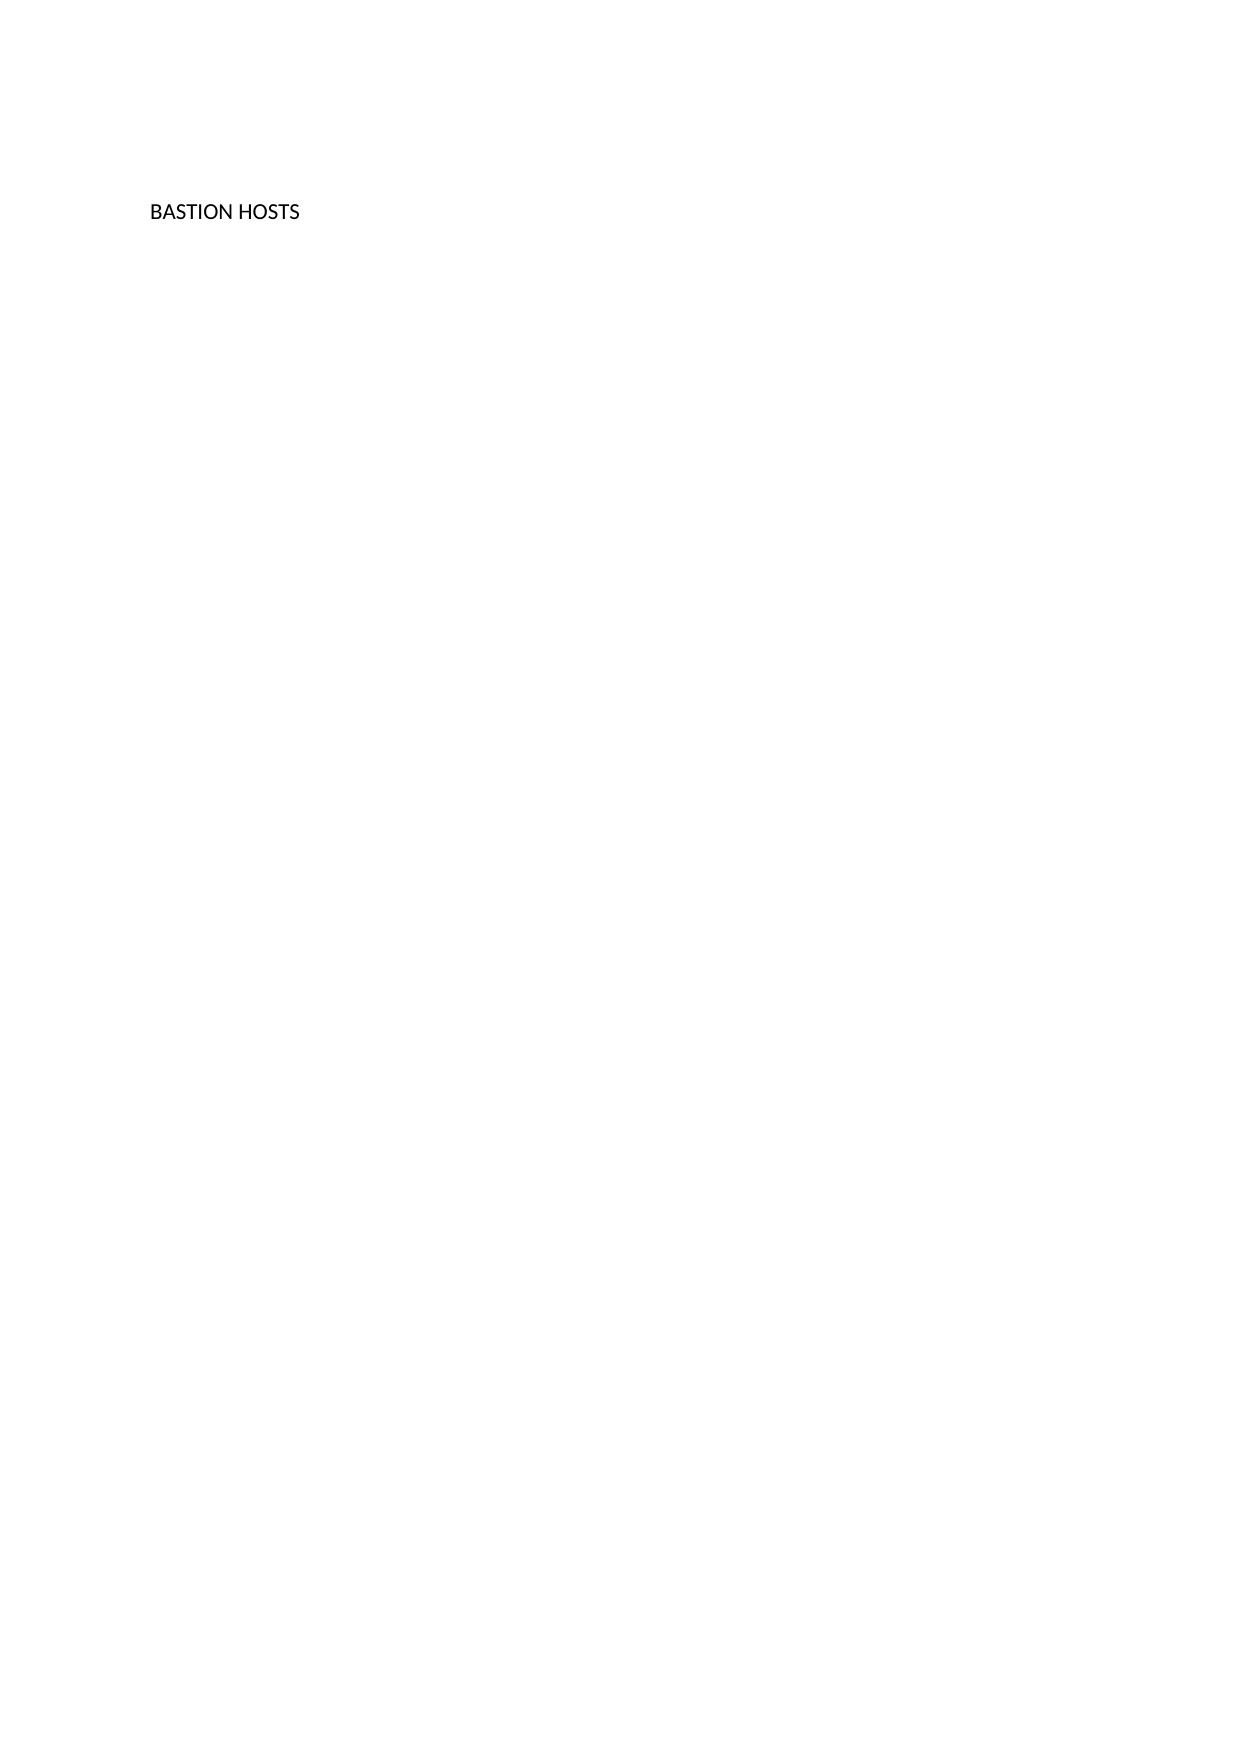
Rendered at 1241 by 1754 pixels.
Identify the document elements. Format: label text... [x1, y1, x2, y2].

text BASTION HOSTS [150, 197, 1090, 225]
